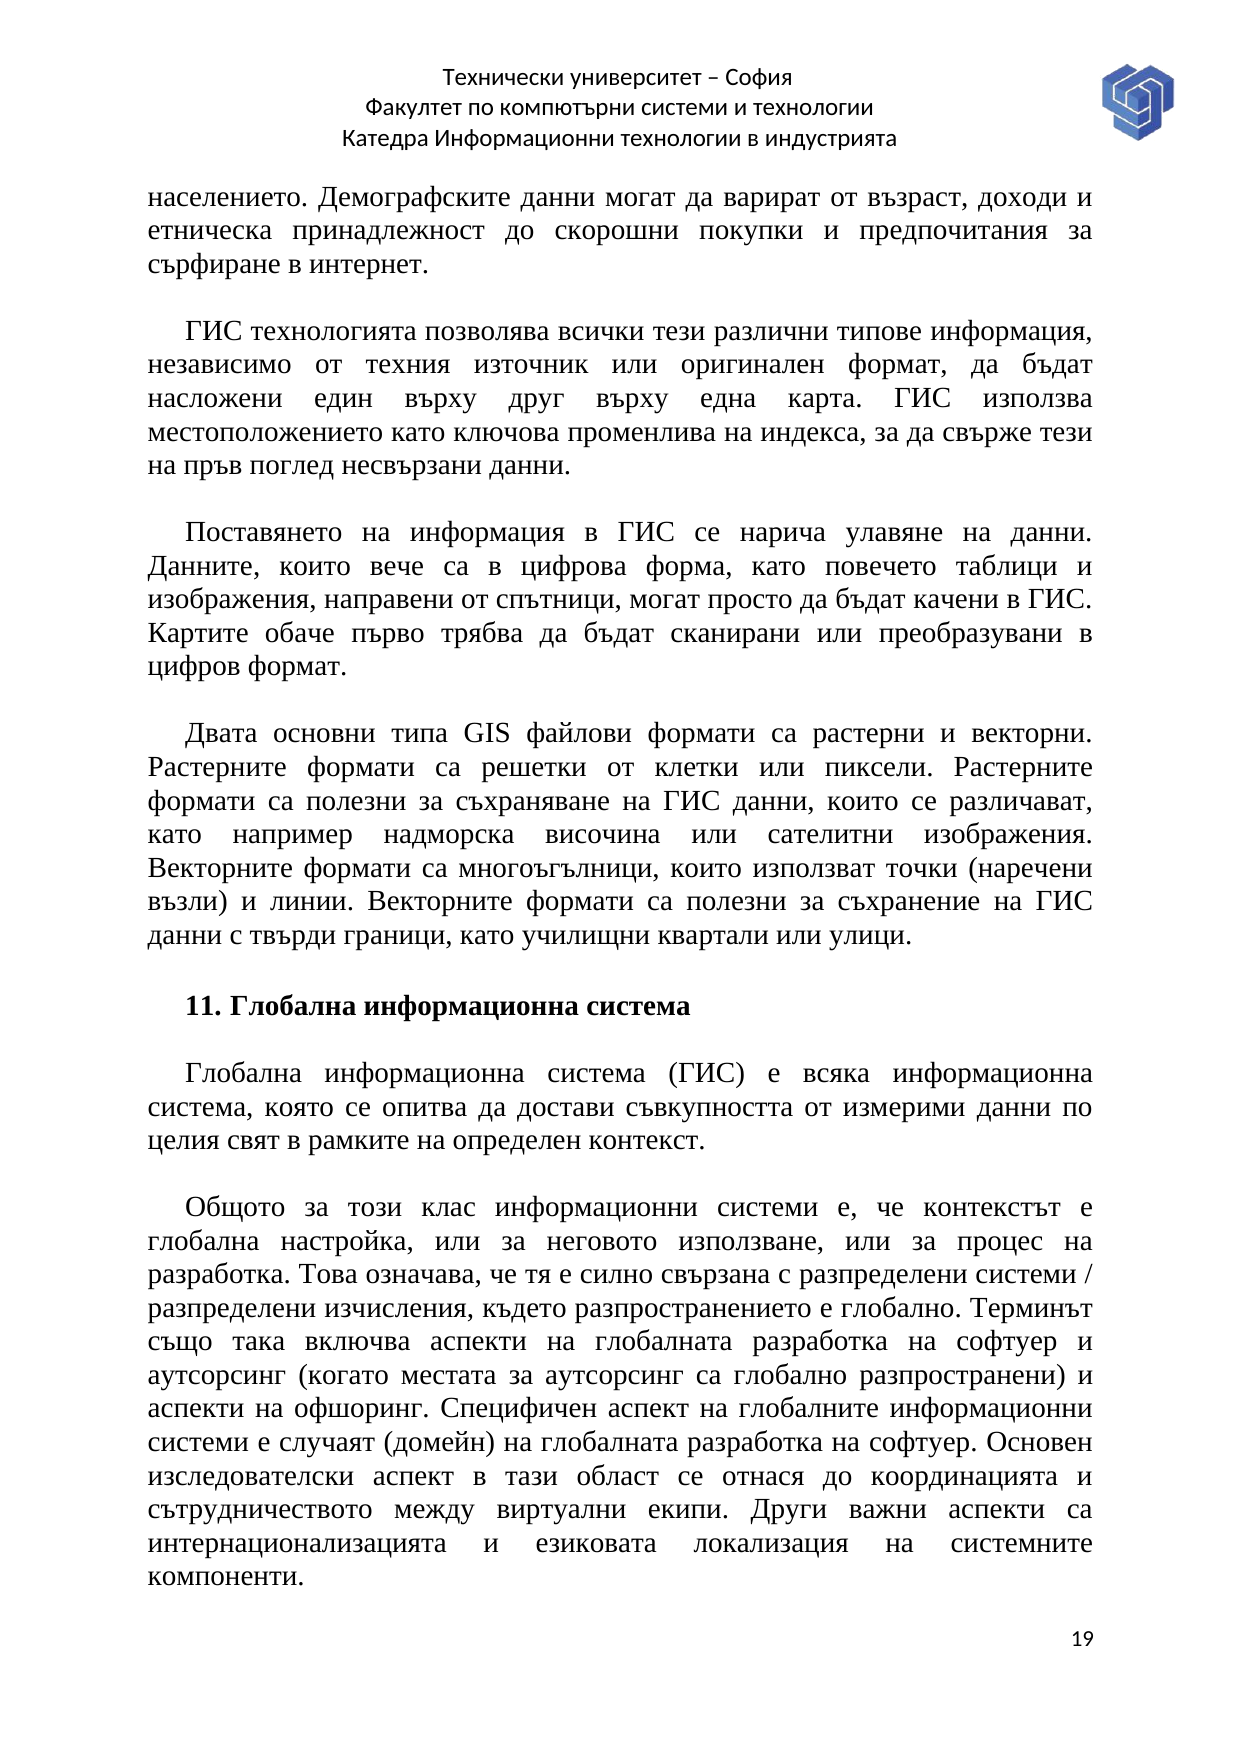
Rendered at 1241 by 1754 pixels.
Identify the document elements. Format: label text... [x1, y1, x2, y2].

text ГИС технологията позволява всички тези различни типове информация, независимо от техния източник или оригинален формат, да бъдат насложени един върху друг върху една карта. ГИС използва местоположението като ключова променлива на индекса, за да свърже тези на пръв поглед несвързани данни. [147, 313, 1094, 481]
text Общото за този клас информационни системи е, че контекстът е глобална настройка, или за неговото използване, или за процес на разработка. Това означава, че тя е силно свързана с разпределени системи / разпределени изчисления, където разпространението е глобално. Терминът също така включва аспекти на глобалната разработка на софтуер и аутсорсинг (когато местата за аутсорсинг са глобално разпространени) и аспекти на офшоринг. Специфичен аспект на глобалните информационни системи е случаят (домейн) на глобалната разработка на софтуер. Основен изследователски аспект в тази област се отнася до координацията и сътрудничеството между виртуални екипи. Други важни аспекти са интернационализацията и езиковата локализация на системните компоненти. [147, 1189, 1094, 1592]
text Двата основни типа GIS файлови формати са растерни и векторни. Растерните формати са решетки от клетки или пиксели. Растерните формати са полезни за съхраняване на ГИС данни, които се различават, като например надморска височина или сателитни изображения. Векторните формати са многоъгълници, които използват точки (наречени възли) и линии. Векторните формати са полезни за съхранение на ГИС данни с твърди граници, като училищни квартали или улици. [147, 716, 1094, 950]
text Глобална информационна система (ГИС) е всяка информационна система, която се опитва да достави съвкупността от измерими данни по целия свят в рамките на определен контекст. [147, 1055, 1094, 1156]
text Поставянето на информация в ГИС се нарича улавяне на данни. Данните, които вече са в цифрова форма, като повечето таблици и изображения, направени от спътници, могат просто да бъдат качени в ГИС. Картите обаче първо трябва да бъдат сканирани или преобразувани в цифров формат. [147, 514, 1094, 682]
picture [1092, 56, 1184, 148]
subtitle Глобална информационна система [185, 988, 1094, 1022]
